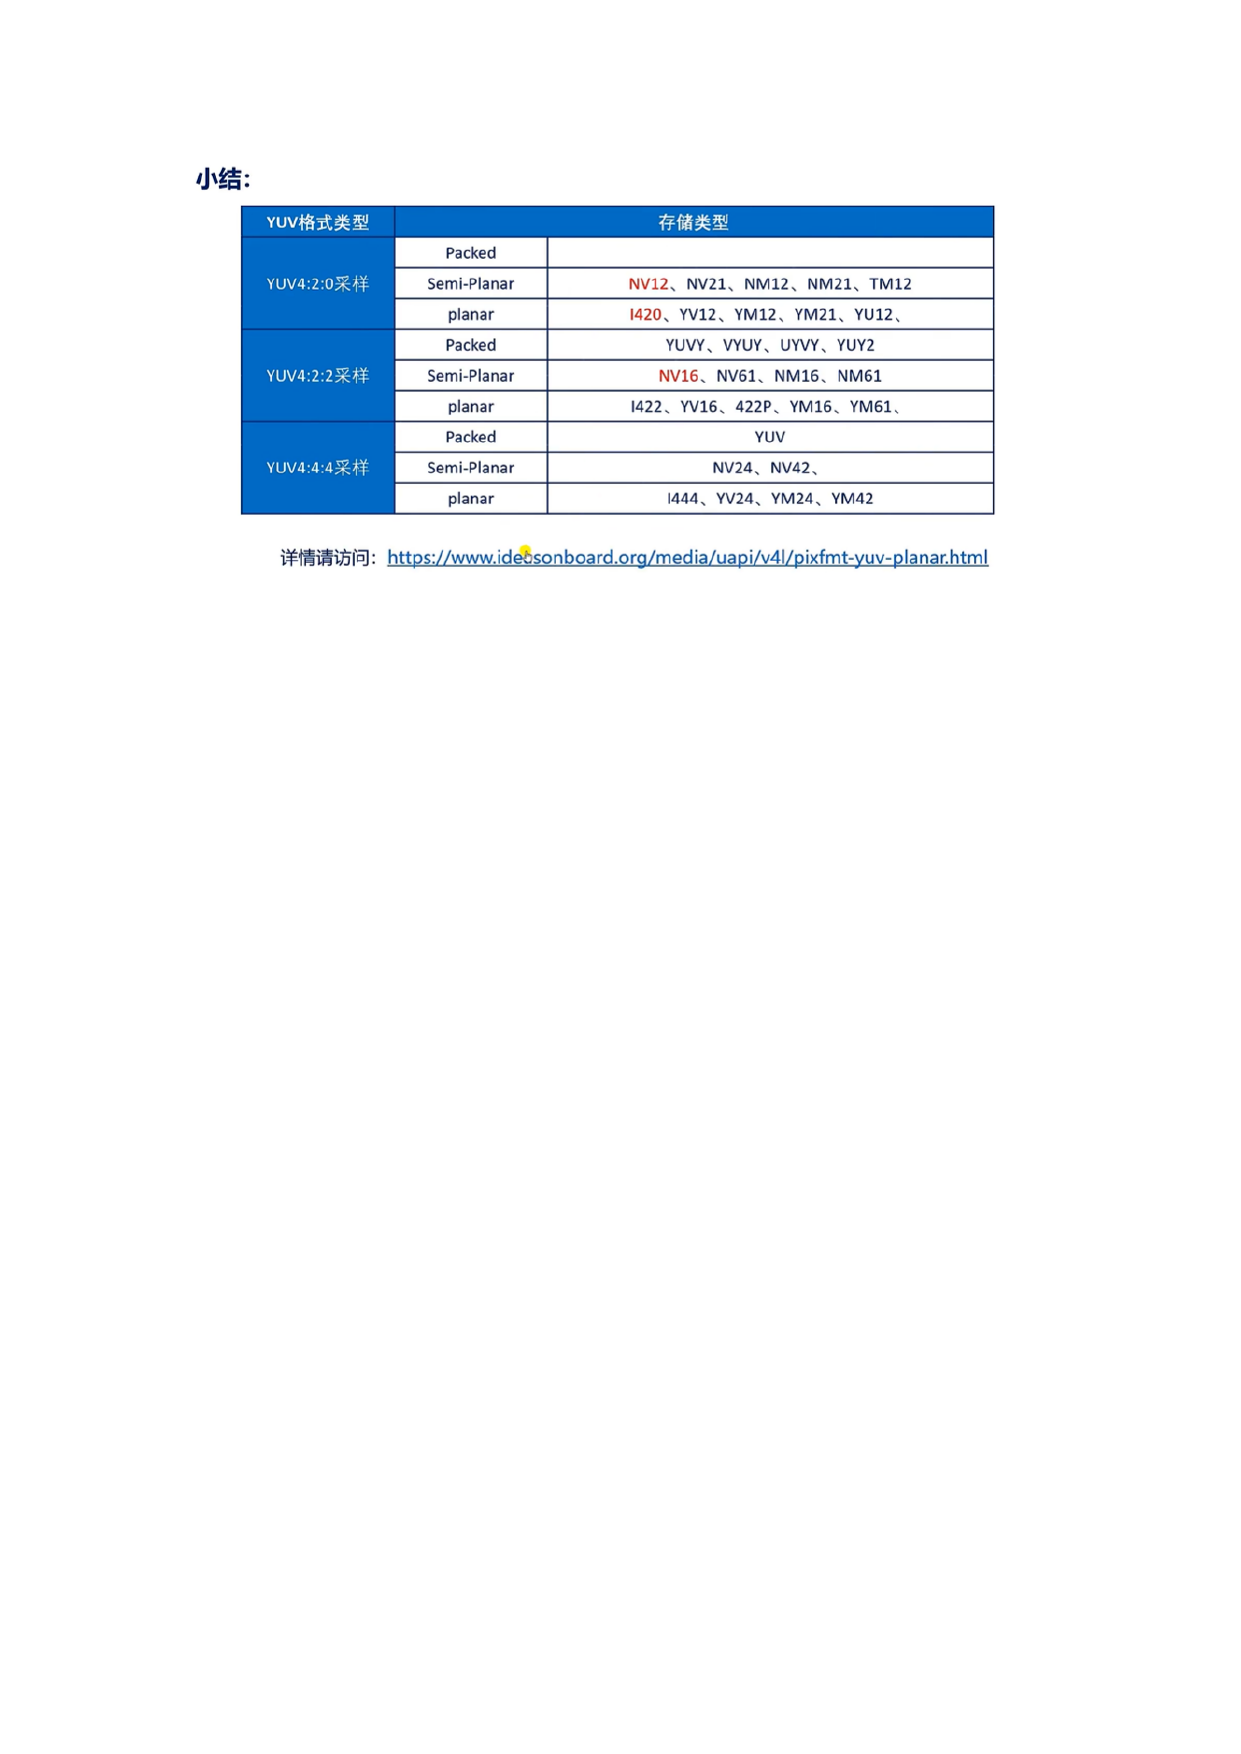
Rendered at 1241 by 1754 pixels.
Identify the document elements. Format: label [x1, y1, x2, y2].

picture [187, 162, 1010, 575]
